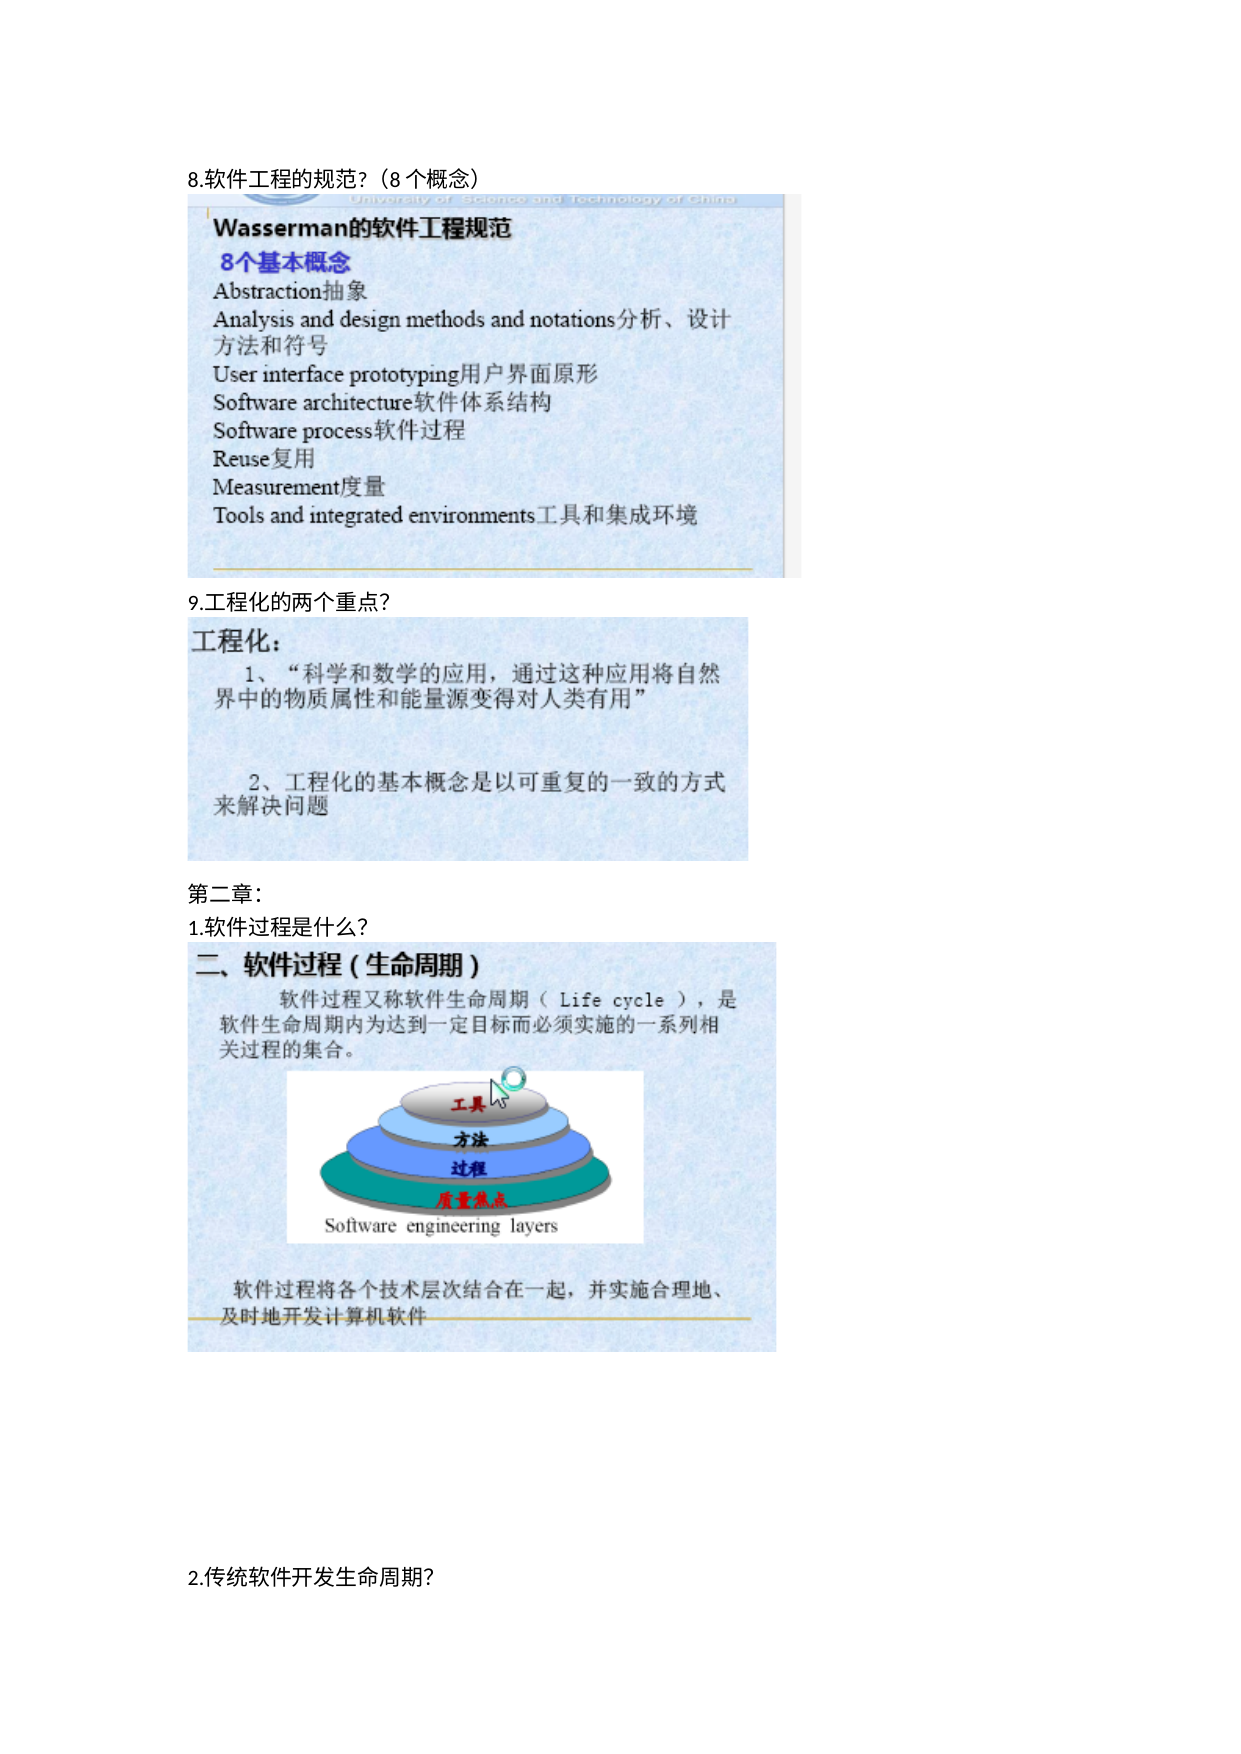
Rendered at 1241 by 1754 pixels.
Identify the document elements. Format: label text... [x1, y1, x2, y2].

text 1.软件过程是什么？ [187, 909, 1053, 942]
text 2.传统软件开发生命周期？ [187, 1559, 1053, 1592]
text 8.软件工程的规范?（8个概念） [187, 162, 1053, 194]
text 9.工程化的两个重点？ [187, 584, 1053, 617]
picture [187, 617, 749, 861]
picture [187, 942, 777, 1352]
text 第二章： [187, 877, 1053, 909]
picture [187, 194, 802, 578]
